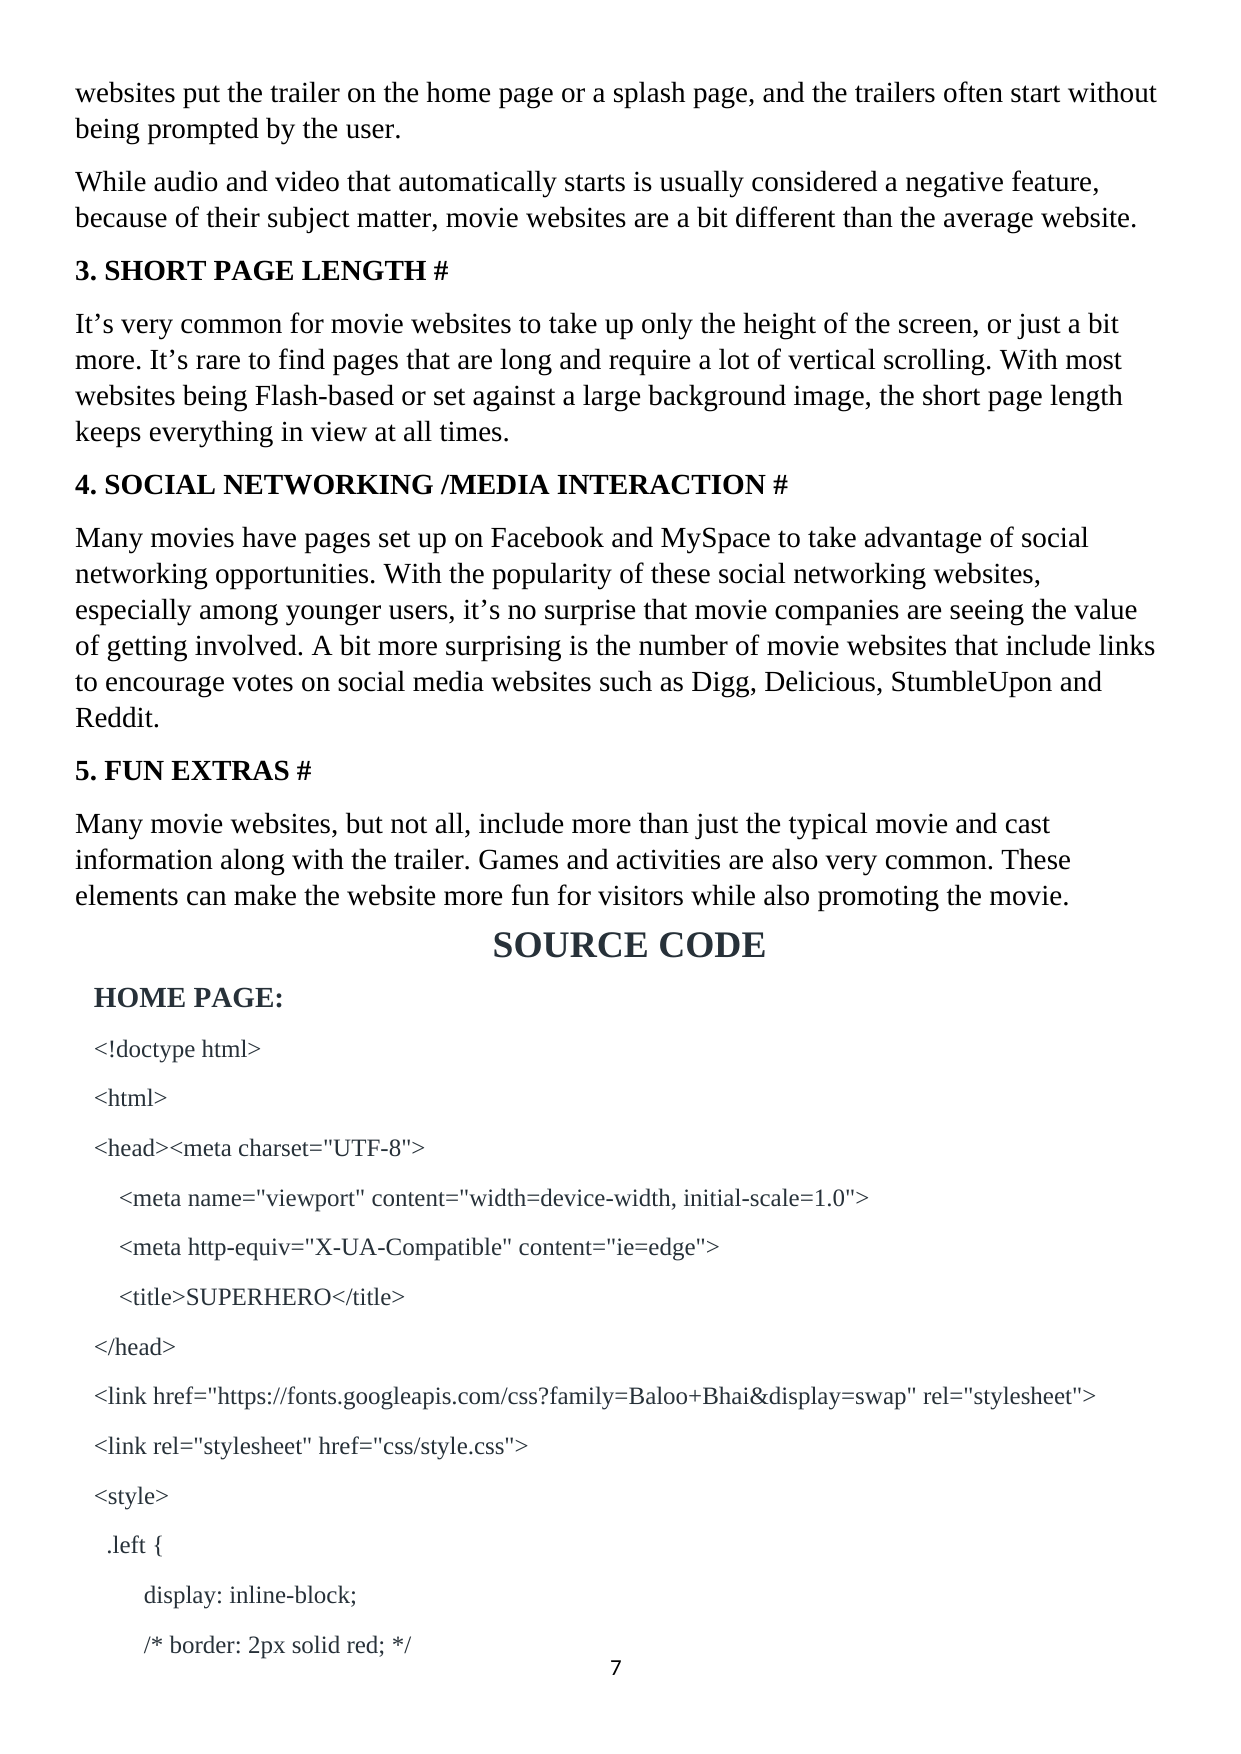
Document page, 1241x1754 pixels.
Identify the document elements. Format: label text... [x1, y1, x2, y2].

text 5. FUN EXTRAS # [75, 753, 1165, 787]
text <title>SUPERHERO</title> [94, 1279, 1165, 1312]
text HOME PAGE: [94, 981, 1165, 1014]
text <link rel="stylesheet" href="css/style.css"> [94, 1428, 1165, 1461]
text SOURCE CODE [94, 931, 1165, 964]
text Many movies have pages set up on Facebook and MySpace to take advantage of social networking opportunities. With the popularity of these social networking websites, especially among younger users, it’s no surprise that movie companies are seeing the value of getting involved. A bit more surprising is the number of movie websites that include links to encourage votes on social media websites such as Digg, Delicious, StumbleUpon and Reddit. [75, 520, 1165, 734]
text It’s very common for movie websites to take up only the height of the screen, or just a bit more. It’s rare to find pages that are long and require a lot of vertical scrolling. With most websites being Flash-based or set against a large background image, the short page length keeps everything in view at all times. [75, 306, 1165, 448]
text <meta name="viewport" content="width=device-width, initial-scale=1.0"> [94, 1180, 1165, 1213]
text /* border: 2px solid red; */ [94, 1627, 1165, 1660]
text <style> [94, 1478, 1165, 1511]
text <link href="https://fonts.googleapis.com/css?family=Baloo+Bhai&display=swap" rel="stylesheet"> [94, 1378, 1165, 1411]
text While audio and video that automatically starts is usually considered a negative feature, because of their subject matter, movie websites are a bit different than the average website. [75, 164, 1165, 234]
text .left { [94, 1527, 1165, 1561]
text <html> [94, 1080, 1165, 1113]
text display: inline-block; [94, 1577, 1165, 1610]
text <!doctype html> [94, 1031, 1165, 1064]
text <meta http-equiv="X-UA-Compatible" content="ie=edge"> [94, 1229, 1165, 1262]
text Many movie websites, but not all, include more than just the typical movie and cast information along with the trailer. Games and activities are also very common. These elements can make the website more fun for visitors while also promoting the movie. [75, 806, 1165, 912]
text 3. SHORT PAGE LENGTH # [75, 253, 1165, 286]
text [75, 75, 1165, 145]
text 4. SOCIAL NETWORKING /MEDIA INTERACTION # [75, 467, 1165, 501]
text </head> [94, 1329, 1165, 1362]
text <head><meta charset="UTF-8"> [94, 1130, 1165, 1163]
